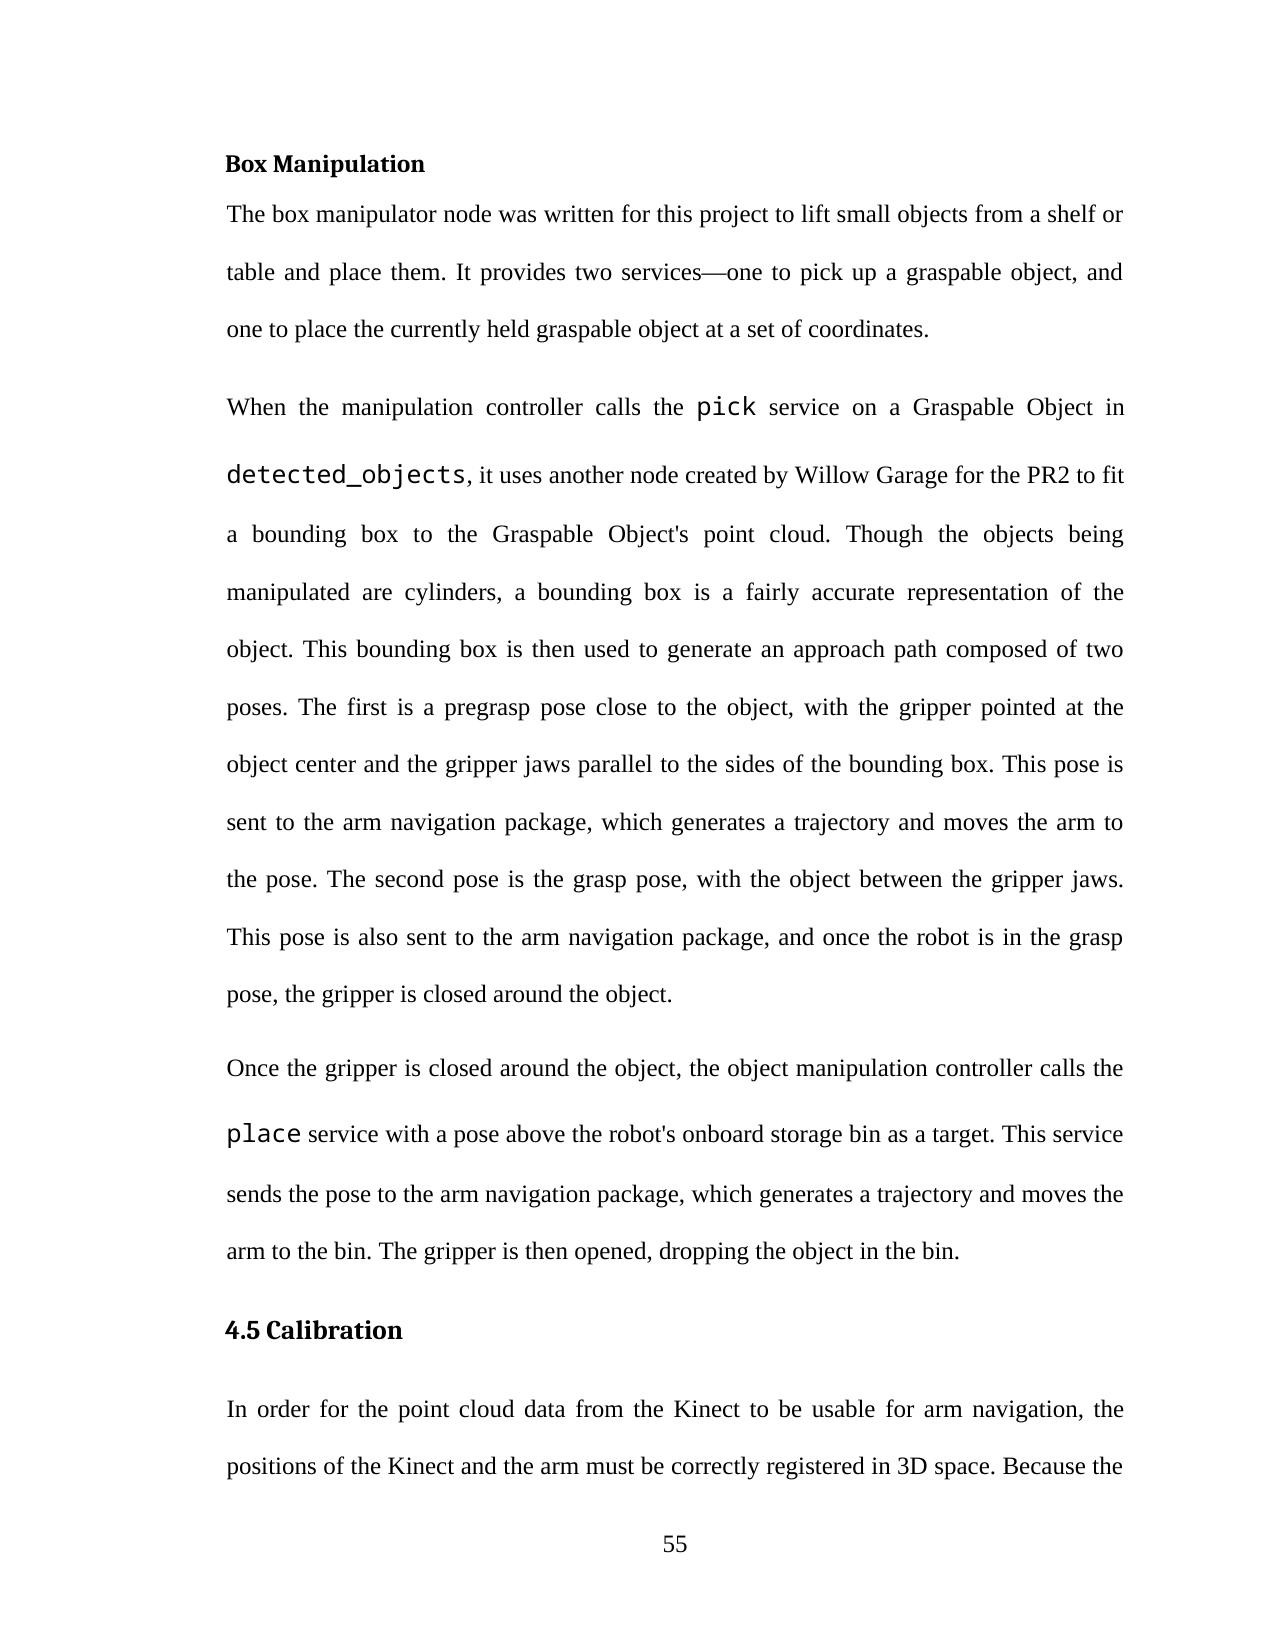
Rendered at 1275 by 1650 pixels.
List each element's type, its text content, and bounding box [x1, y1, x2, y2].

subtitle Box Manipulation [225, 150, 1125, 179]
text The box manipulator node was written for this project to lift small objects from a shelf or table and place them. It provides two services—one to pick up a graspable object, and one to place the currently held graspable object at a set of coordinates. [226, 199, 1125, 343]
text When the manipulation controller calls the pick service on a Graspable Object in detected_objects, it uses another node created by Willow Garage for the PR2 to fit a bounding box to the Graspable Object's point cloud. Though the objects being manipulated are cylinders, a bounding box is a fairly accurate representation of the object. This bounding box is then used to generate an approach path composed of two poses. The first is a pregrasp pose close to the object, with the gripper pointed at the object center and the gripper jaws parallel to the sides of the bounding box. This pose is sent to the arm navigation package, which generates a trajectory and moves the arm to the pose. The second pose is the grasp pose, with the object between the gripper jaws. This pose is also sent to the arm navigation package, and once the robot is in the grasp pose, the gripper is closed around the object. [226, 388, 1125, 1008]
subtitle Calibration [225, 1315, 1125, 1346]
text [226, 1394, 1125, 1480]
text Once the gripper is closed around the object, the object manipulation controller calls the place service with a pose above the robot's onboard storage bin as a target. This service sends the pose to the arm navigation package, which generates a trajectory and moves the arm to the bin. The gripper is then opened, dropping the object in the bin. [226, 1053, 1125, 1265]
